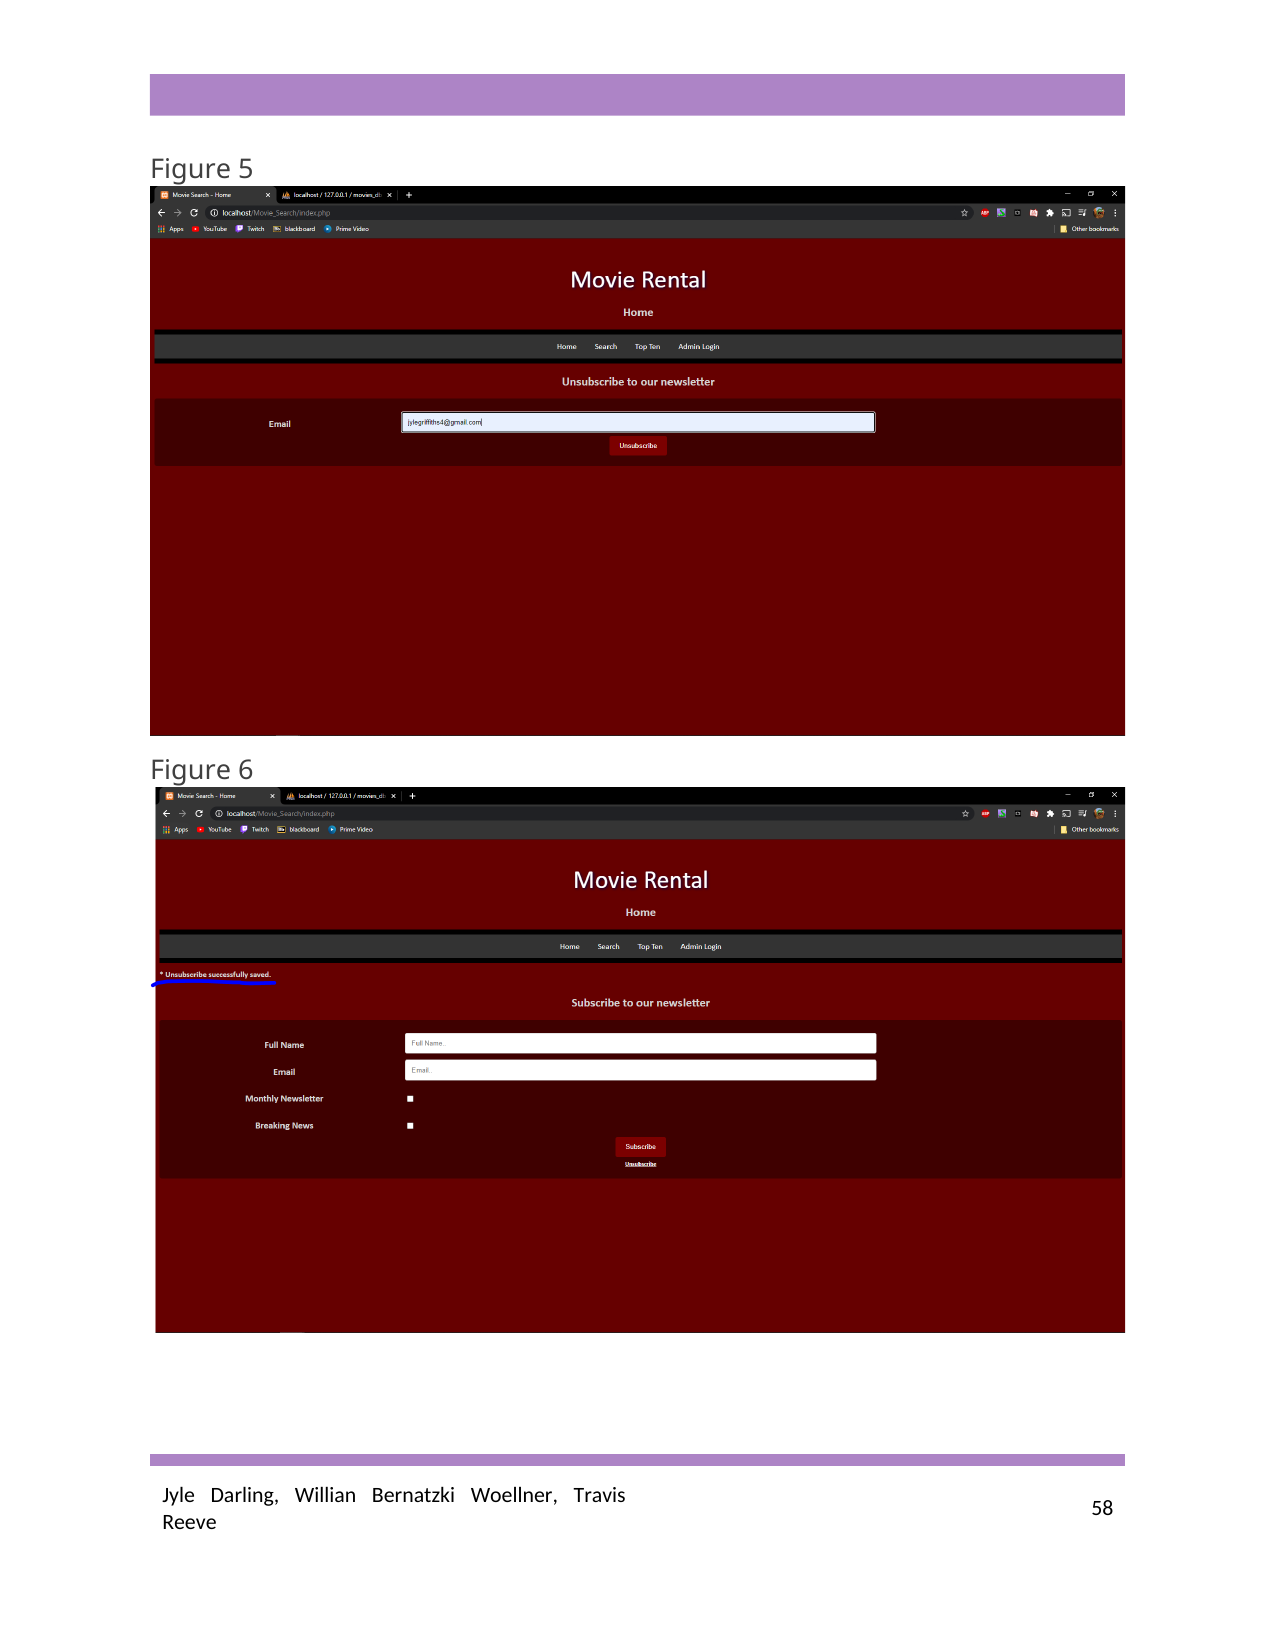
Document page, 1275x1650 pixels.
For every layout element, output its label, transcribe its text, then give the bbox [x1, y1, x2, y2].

picture [150, 787, 1125, 1333]
subtitle Figure 5 [150, 150, 1125, 186]
picture [150, 186, 1125, 736]
subtitle Figure 6 [150, 750, 1125, 787]
